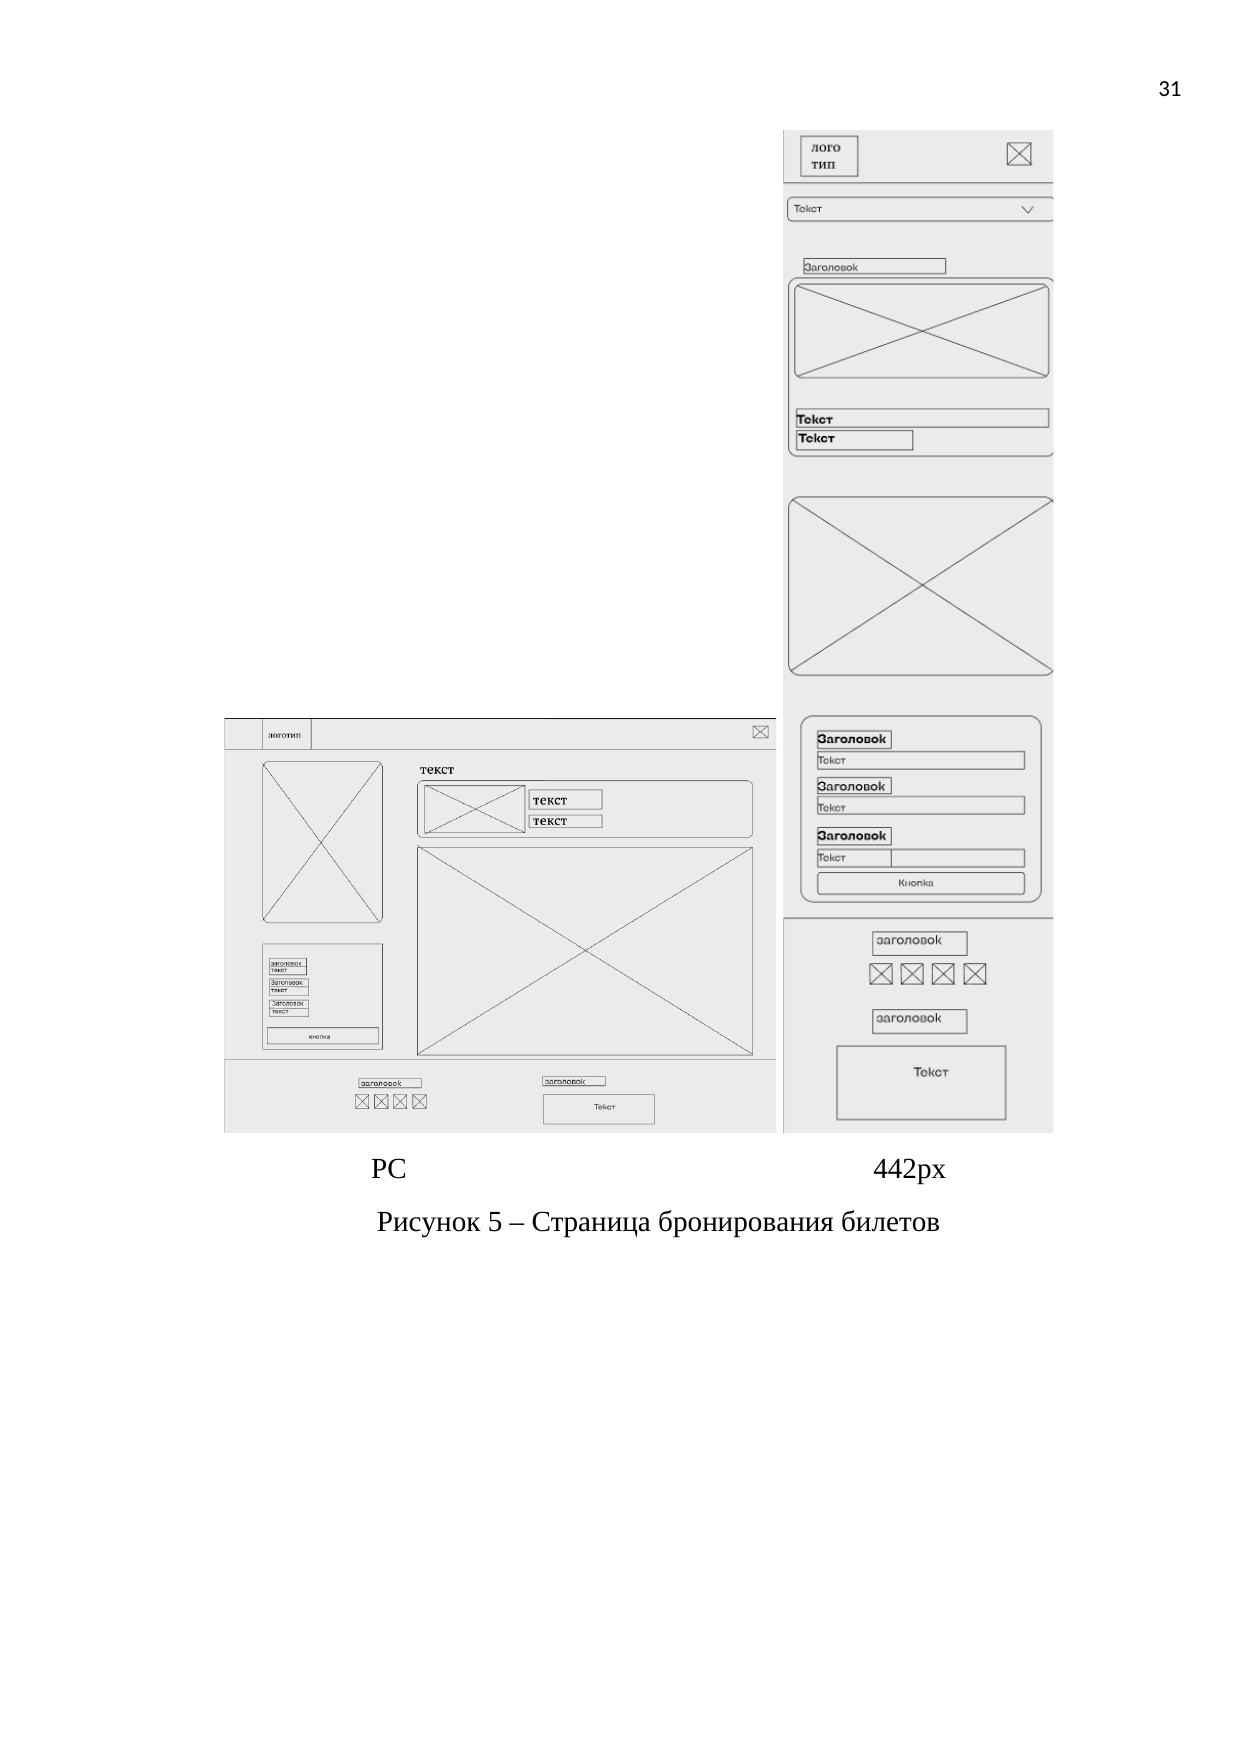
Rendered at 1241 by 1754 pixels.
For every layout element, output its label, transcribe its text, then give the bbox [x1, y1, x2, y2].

text PC 442px [136, 1151, 1181, 1185]
picture [783, 130, 1054, 1133]
picture [224, 718, 777, 1133]
text Рисунок 5 – Страница бронирования билетов [136, 1204, 1181, 1238]
